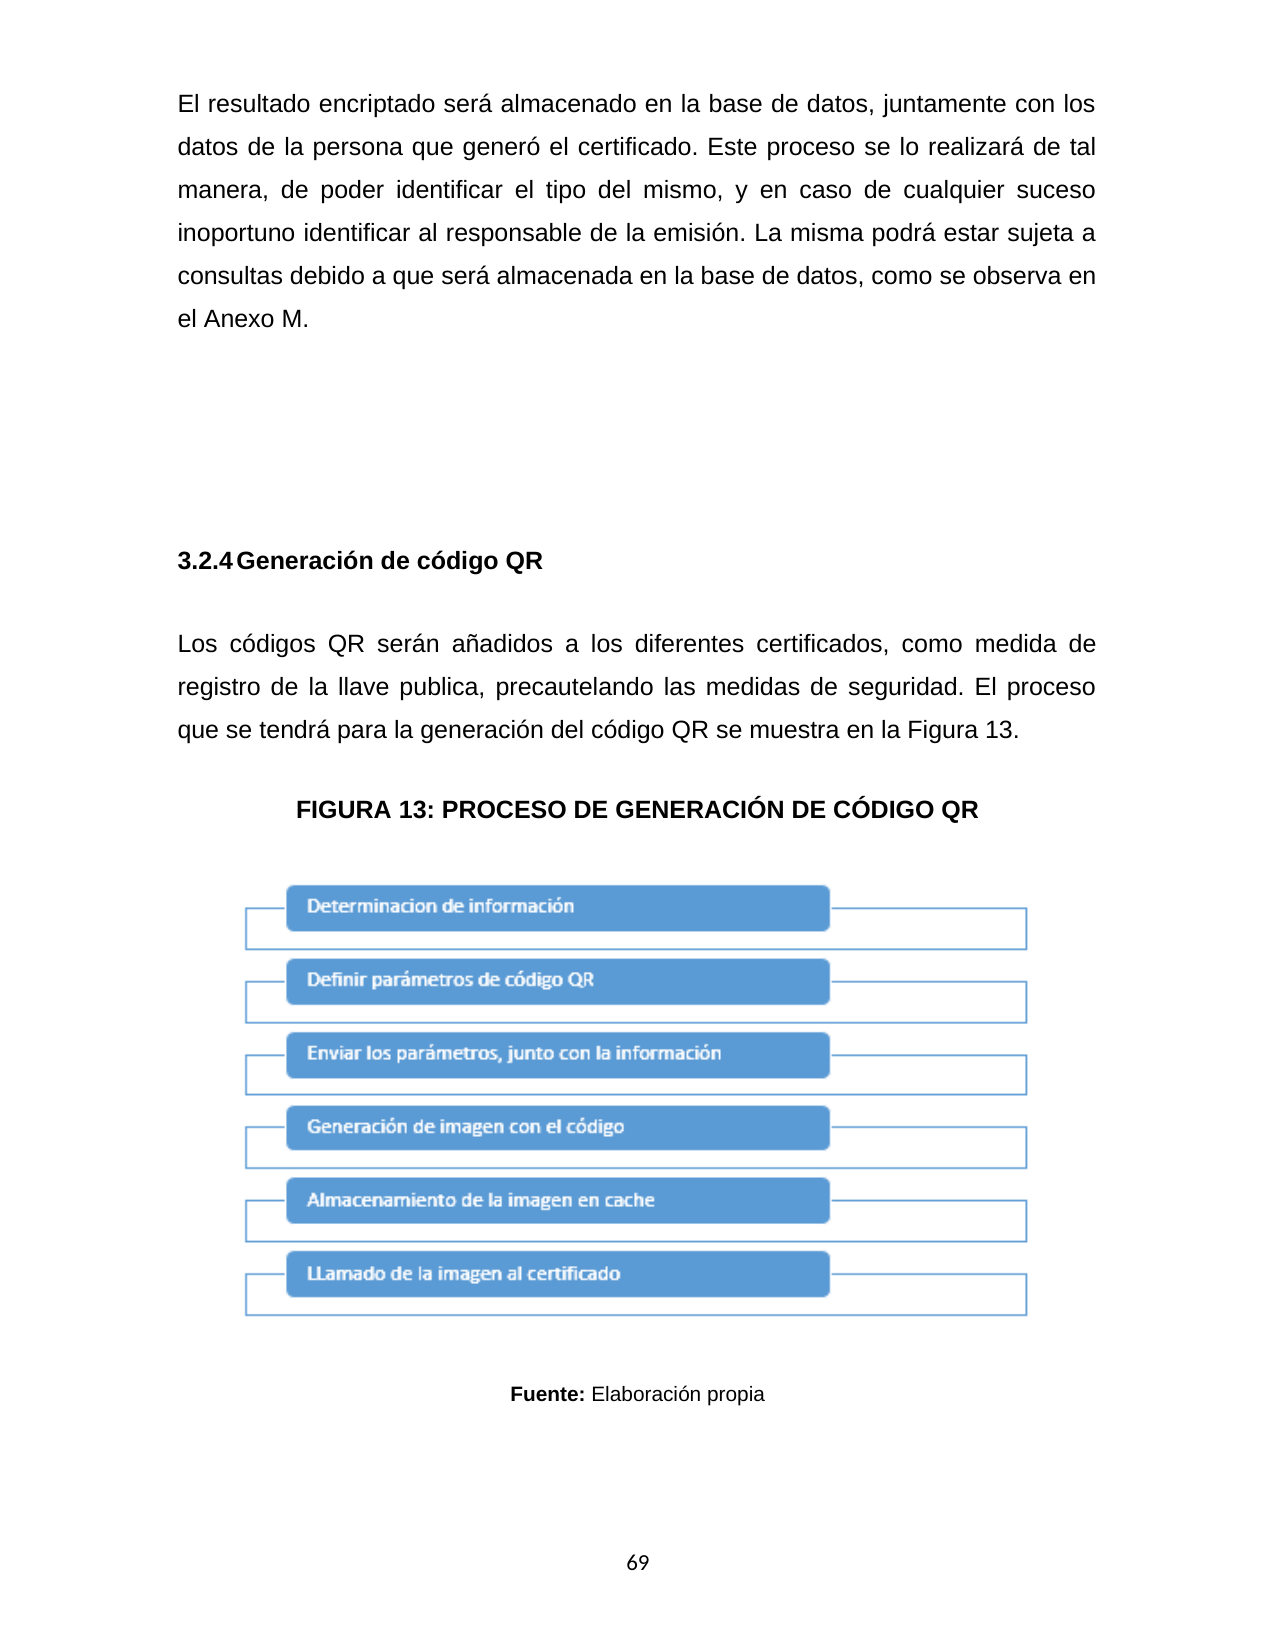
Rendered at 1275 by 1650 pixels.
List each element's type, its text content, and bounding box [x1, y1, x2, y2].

list Generación de código QR [177, 546, 1098, 575]
text Fuente: Elaboración propia [177, 1381, 1098, 1405]
text FIGURA 13: PROCESO DE GENERACIÓN DE CÓDIGO QR [177, 796, 1098, 824]
text Los códigos QR serán añadidos a los diferentes certificados, como medida de registro de la llave publica, precautelando las medidas de seguridad. El proceso que se tendrá para la generación del código QR se muestra en la Figura 13. [177, 629, 1098, 744]
picture [233, 878, 1042, 1330]
text El resultado encriptado será almacenado en la base de datos, juntamente con los datos de la persona que generó el certificado. Este proceso se lo realizará de tal manera, de poder identificar el tipo del mismo, y en caso de cualquier suceso inoportuno identificar al responsable de la emisión. La misma podrá estar sujeta a consultas debido a que será almacenada en la base de datos, como se observa en el Anexo M. [177, 89, 1098, 333]
